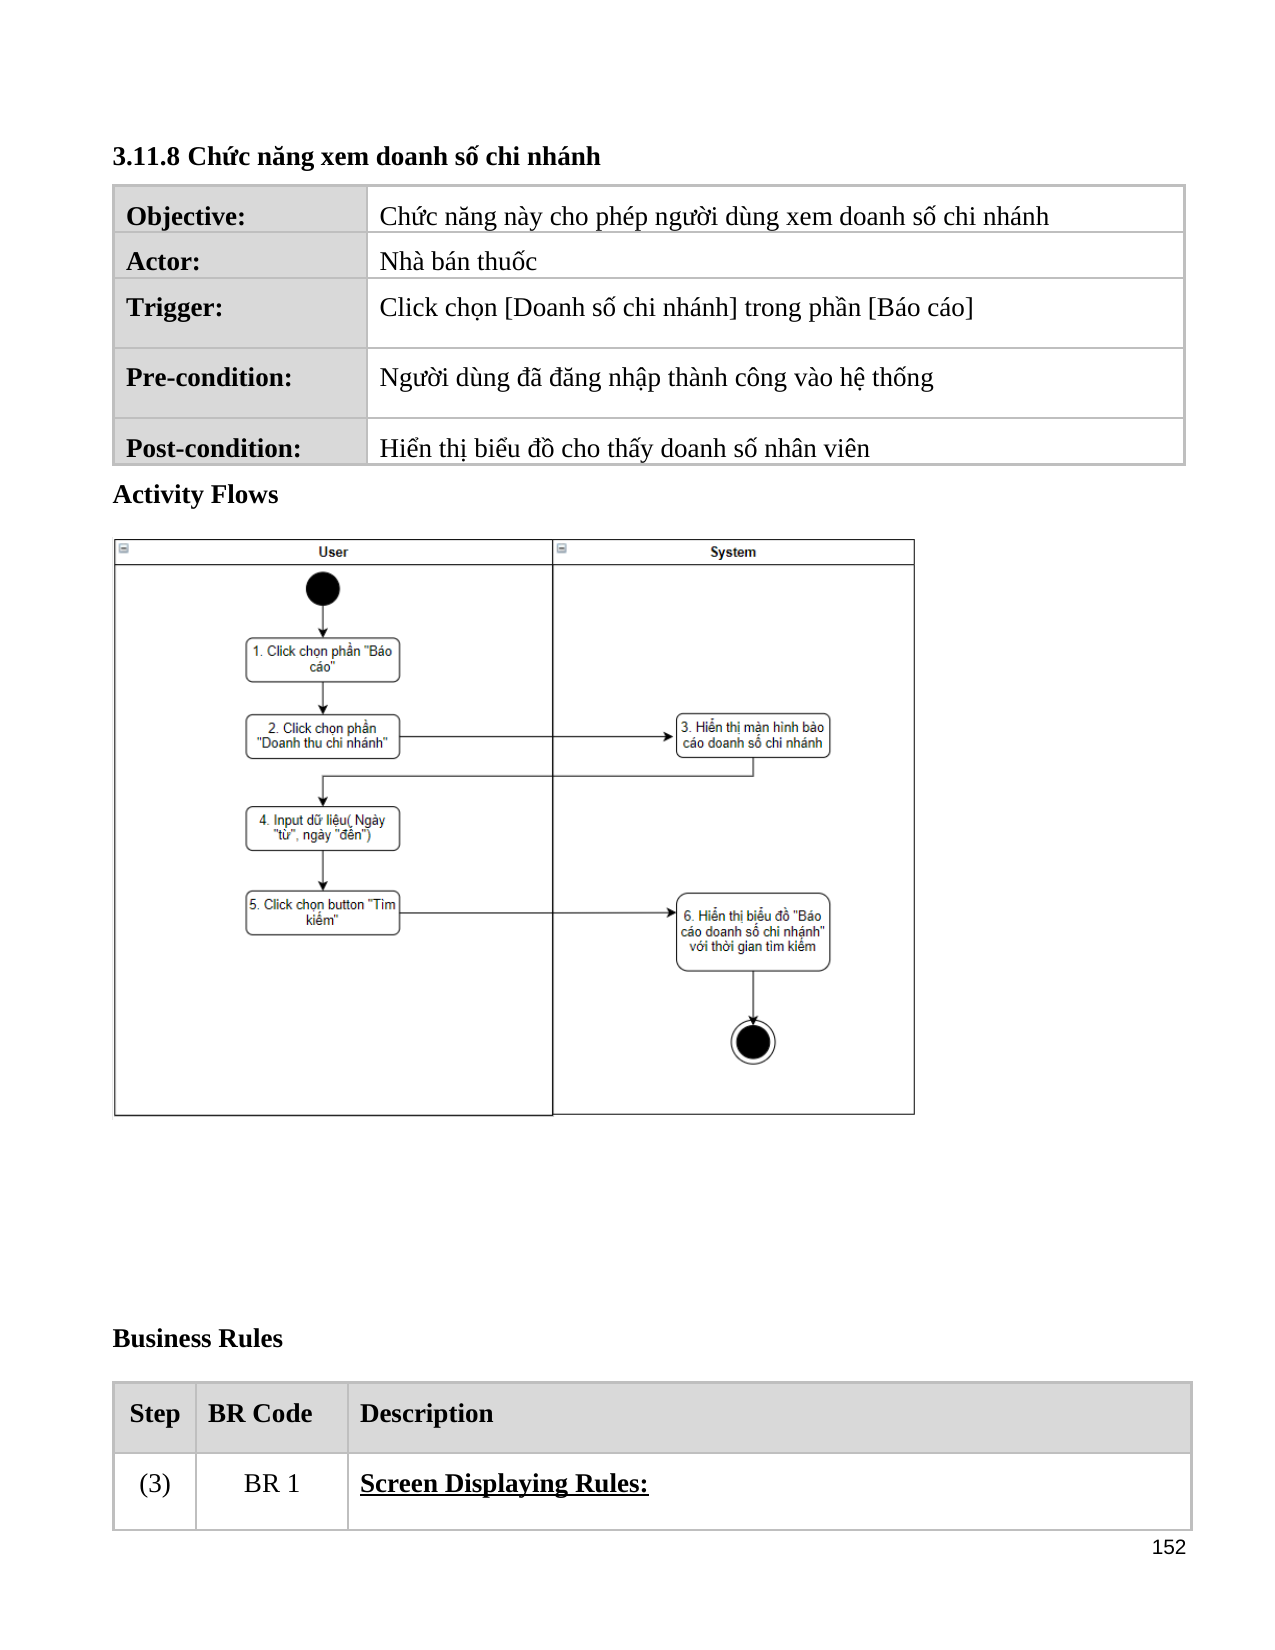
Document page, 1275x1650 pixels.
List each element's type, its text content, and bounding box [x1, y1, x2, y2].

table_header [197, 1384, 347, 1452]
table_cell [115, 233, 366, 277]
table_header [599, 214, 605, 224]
text Activity Flows [112, 478, 1186, 509]
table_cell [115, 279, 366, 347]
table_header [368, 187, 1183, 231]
subtitle Chức năng xem doanh số chi nhánh [112, 141, 1186, 172]
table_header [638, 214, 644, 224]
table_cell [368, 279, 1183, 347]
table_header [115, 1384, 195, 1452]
picture [112, 537, 919, 1120]
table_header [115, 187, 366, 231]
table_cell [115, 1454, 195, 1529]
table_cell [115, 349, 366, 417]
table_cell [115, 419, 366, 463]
text Business Rules [112, 1322, 1186, 1353]
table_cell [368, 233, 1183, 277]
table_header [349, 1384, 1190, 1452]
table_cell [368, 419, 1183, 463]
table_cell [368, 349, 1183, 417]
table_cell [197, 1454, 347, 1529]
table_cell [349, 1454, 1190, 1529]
